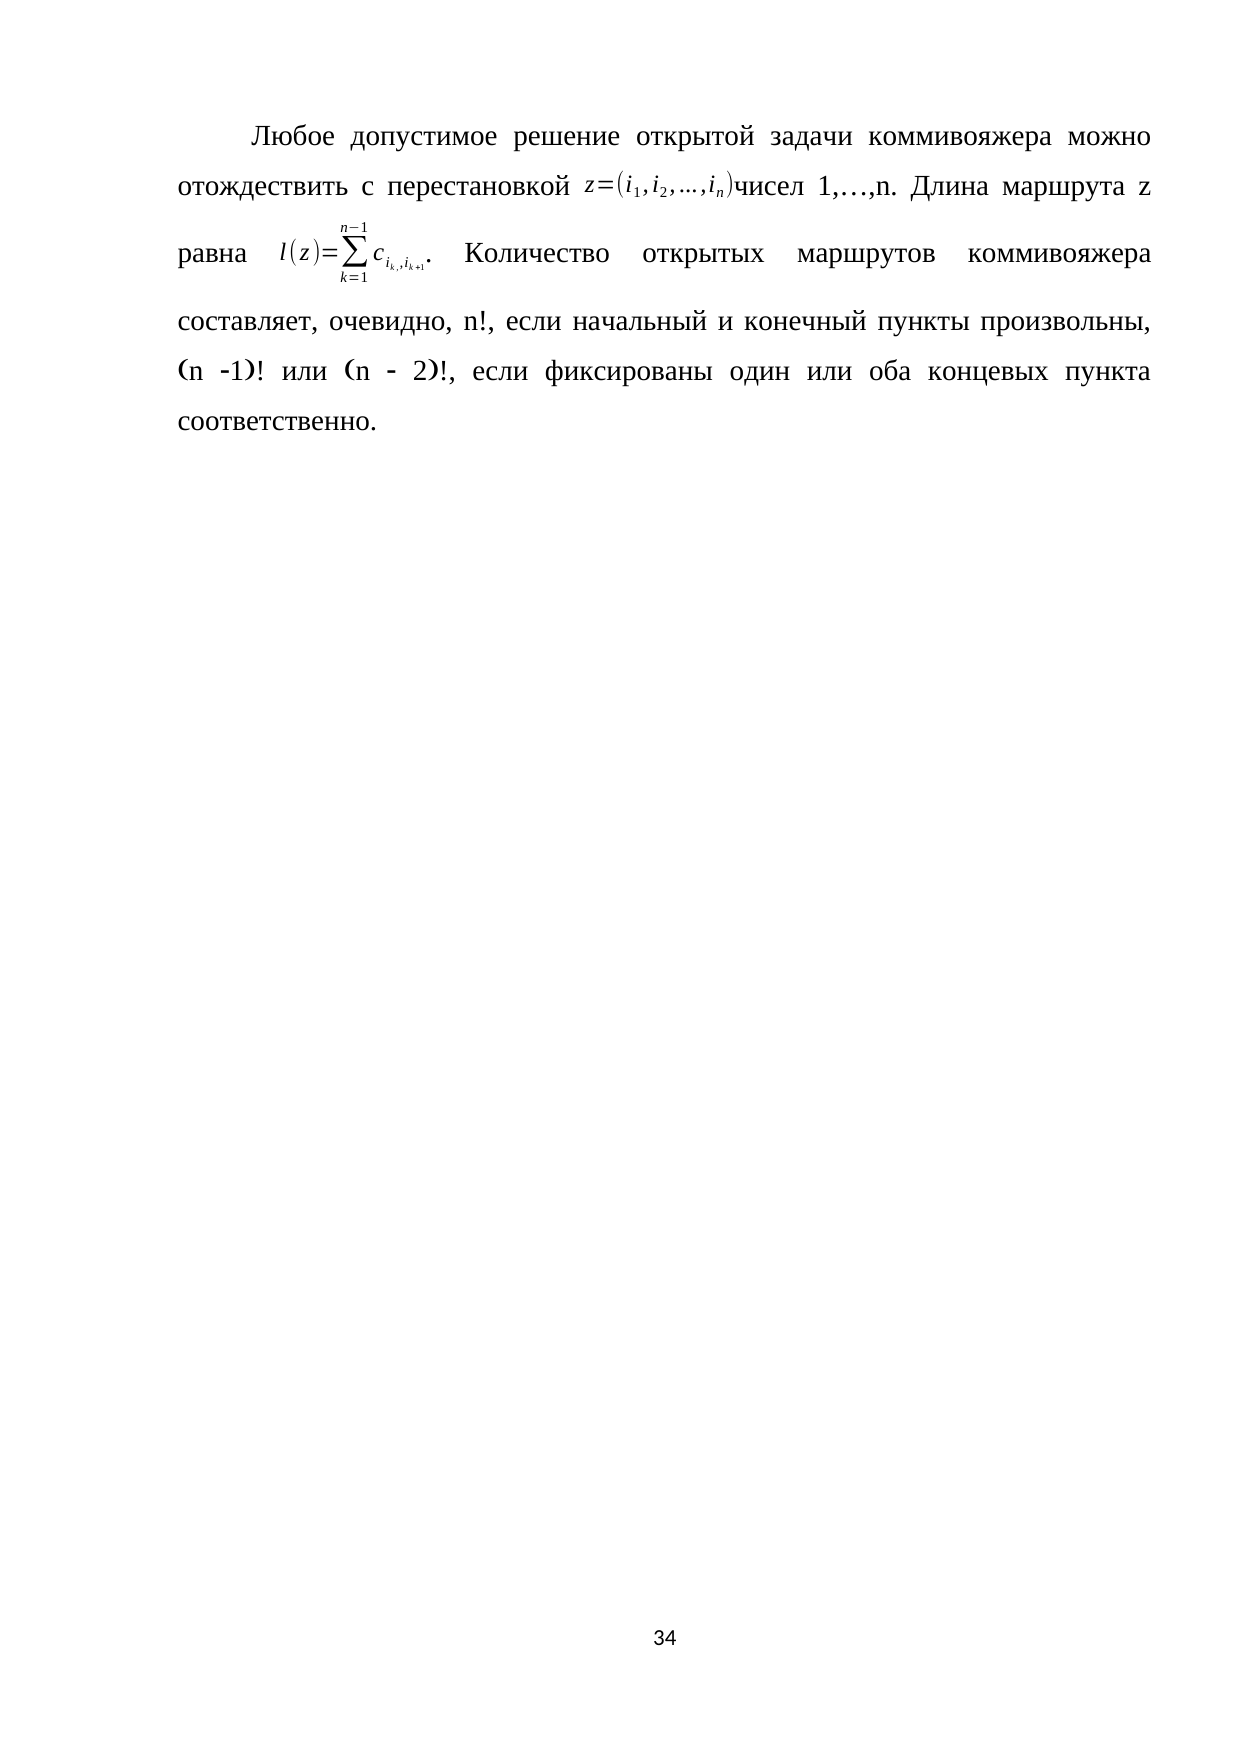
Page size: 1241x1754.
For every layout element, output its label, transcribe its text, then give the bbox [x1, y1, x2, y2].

text Любое допустимое решение открытой задачи коммивояжера можно отождествить с перестановкой чисел 1,…,n. Длина маршрута z равна . Количество открытых маршрутов коммивояжера составляет, очевидно, n!, если начальный и конечный пункты произвольны, n 1! или n 2!, если фиксированы один или оба концевых пункта соответственно. [177, 118, 1152, 437]
